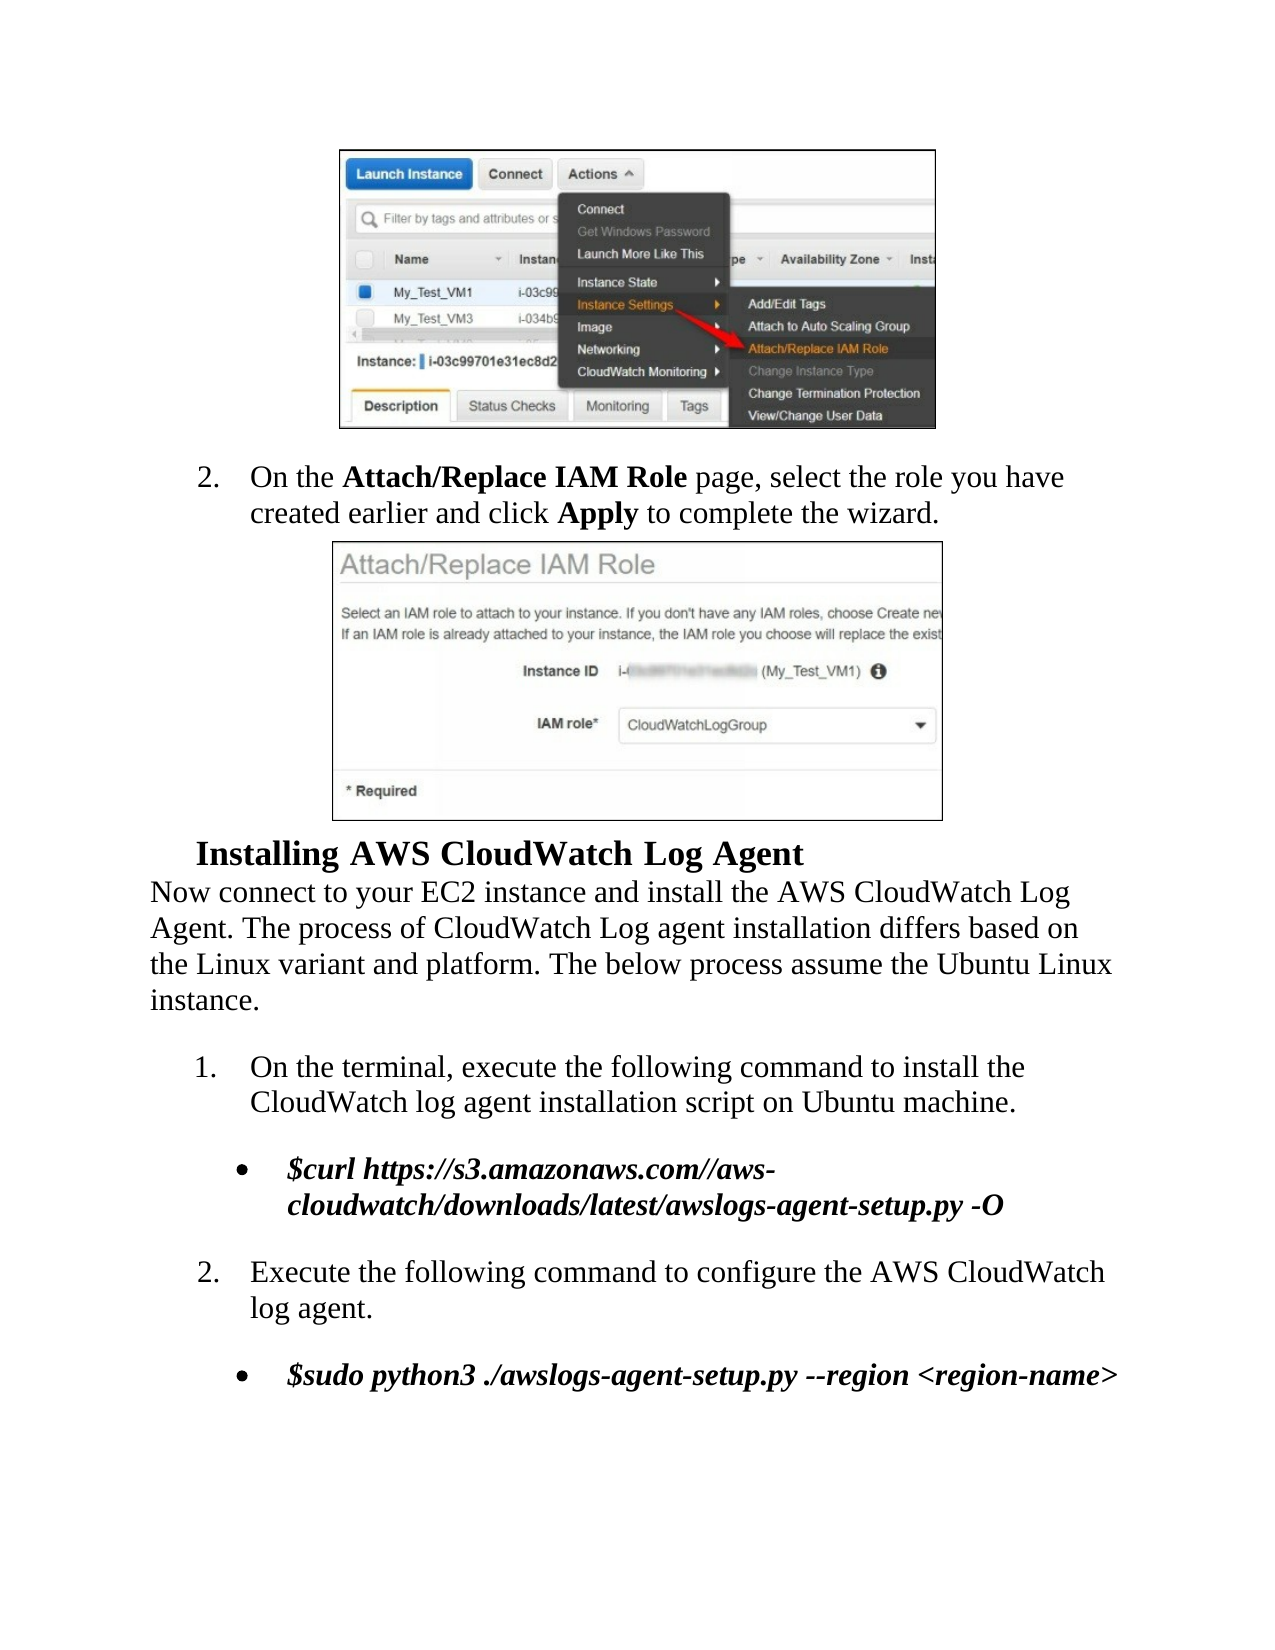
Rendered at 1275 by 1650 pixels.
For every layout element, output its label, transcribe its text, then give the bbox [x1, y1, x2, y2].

text Agent. The process of CloudWatch Log agent installation differs based on [150, 910, 1129, 946]
text the Linux variant and platform. The below process assume the Ubuntu Linux instance. [150, 946, 1118, 1017]
text CloudWatch log agent installation script on Ubuntu machine. [250, 1085, 1129, 1118]
text Installing AWS CloudWatch Log Agent [195, 832, 1129, 873]
text Now connect to your EC2 instance and install the AWS CloudWatch Log [150, 874, 1129, 910]
text $sudo python3 ./awslogs-agent-setup.py --region <region-name> [287, 1356, 1129, 1392]
text $curl https://s3.amazonaws.com//aws- cloudwatch/downloads/latest/awslogs-agent-setup.py -O [287, 1150, 1009, 1222]
text 2. On the Attach/Replace IAM Role page, select the role you have created earlier and click Apply to complete the wizard. [197, 458, 1070, 530]
picture [340, 151, 935, 428]
text 1. On the terminal, execute the following command to install the [189, 1049, 1030, 1085]
picture [333, 542, 942, 820]
text 2. Execute the following command to configure the AWS CloudWatch log agent. [197, 1253, 1111, 1325]
